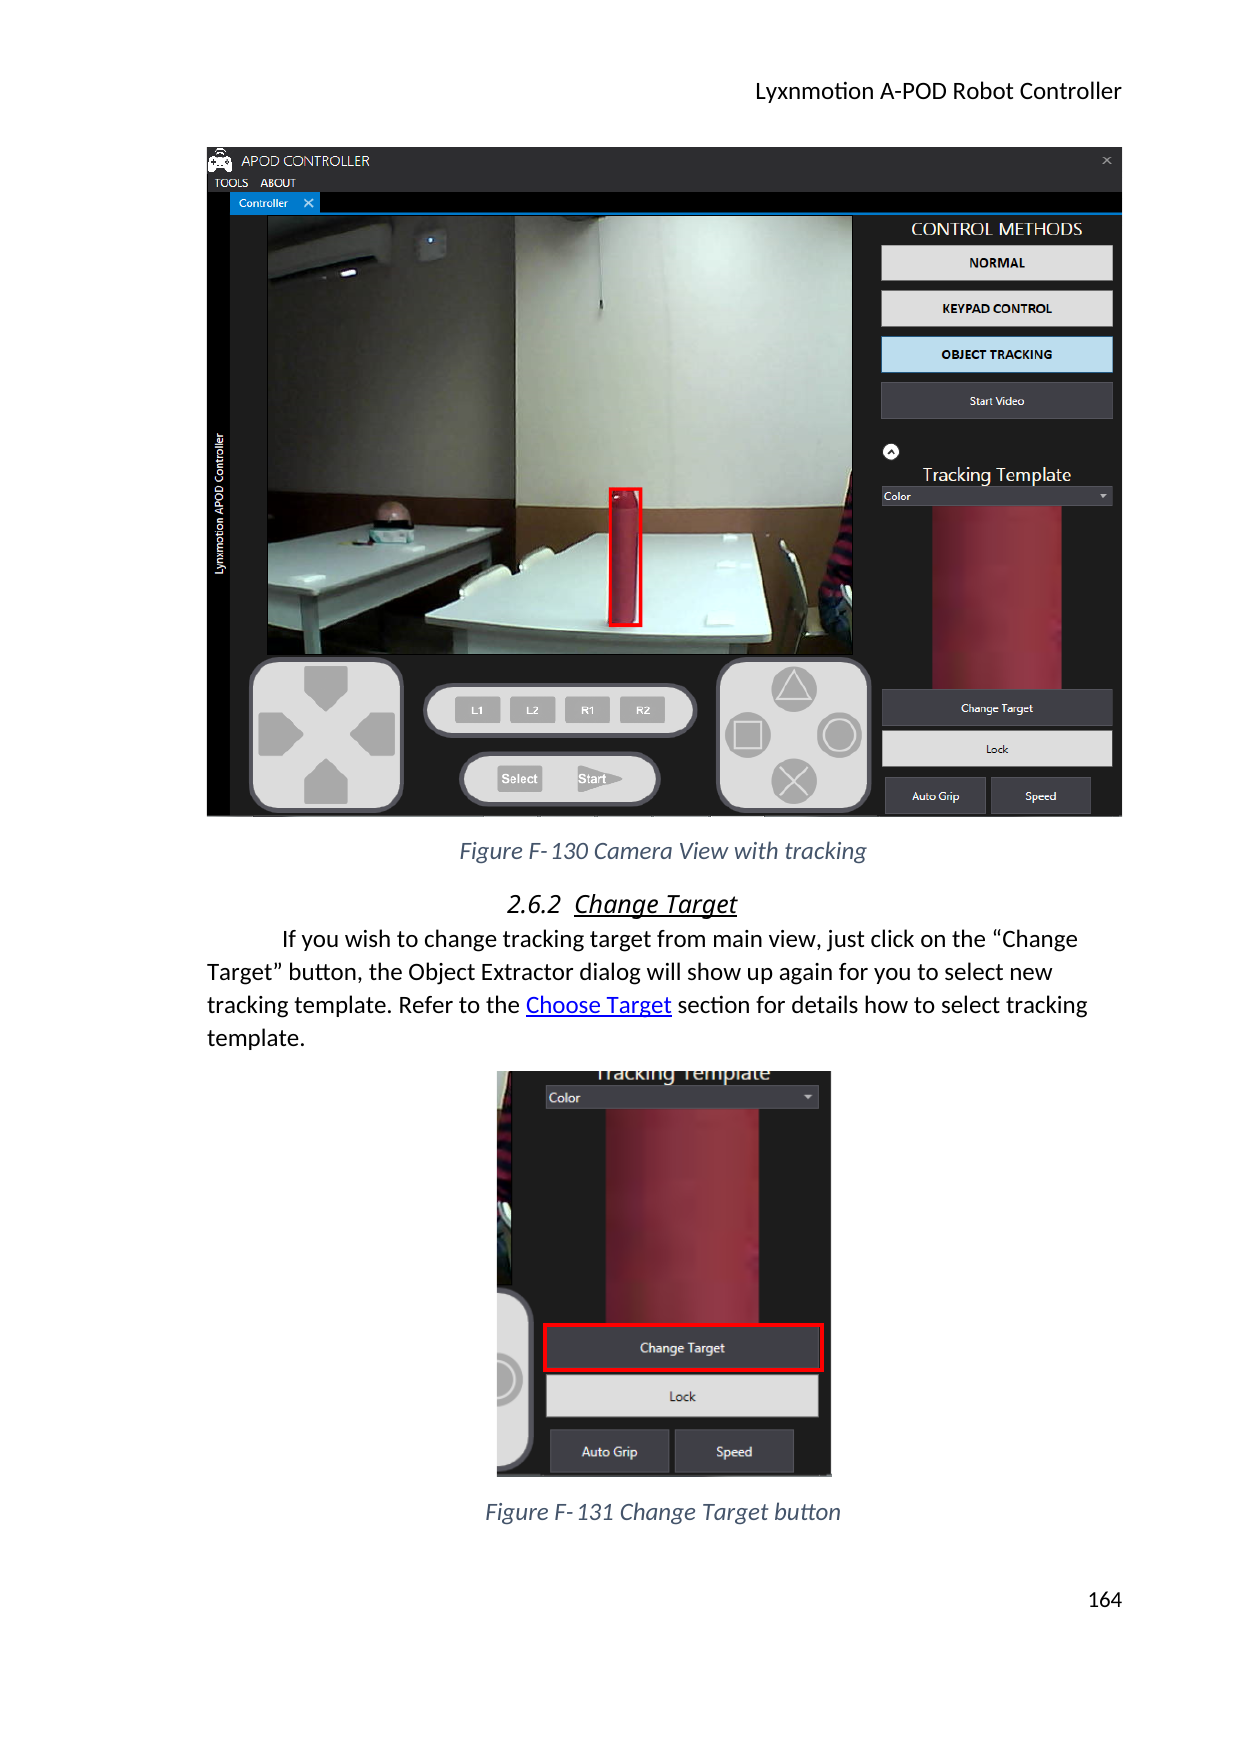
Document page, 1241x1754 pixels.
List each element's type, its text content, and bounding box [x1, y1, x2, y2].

subtitle Change Target [507, 887, 1122, 921]
picture [496, 1071, 832, 1477]
text If you wish to change tracking target from main view, just click on the “Change Target” button, the Object Extractor dialog will show up again for you to select new tracking template. Refer to the Choose Target section for details how to select tracking template. [207, 923, 1122, 1053]
picture [206, 147, 1123, 817]
